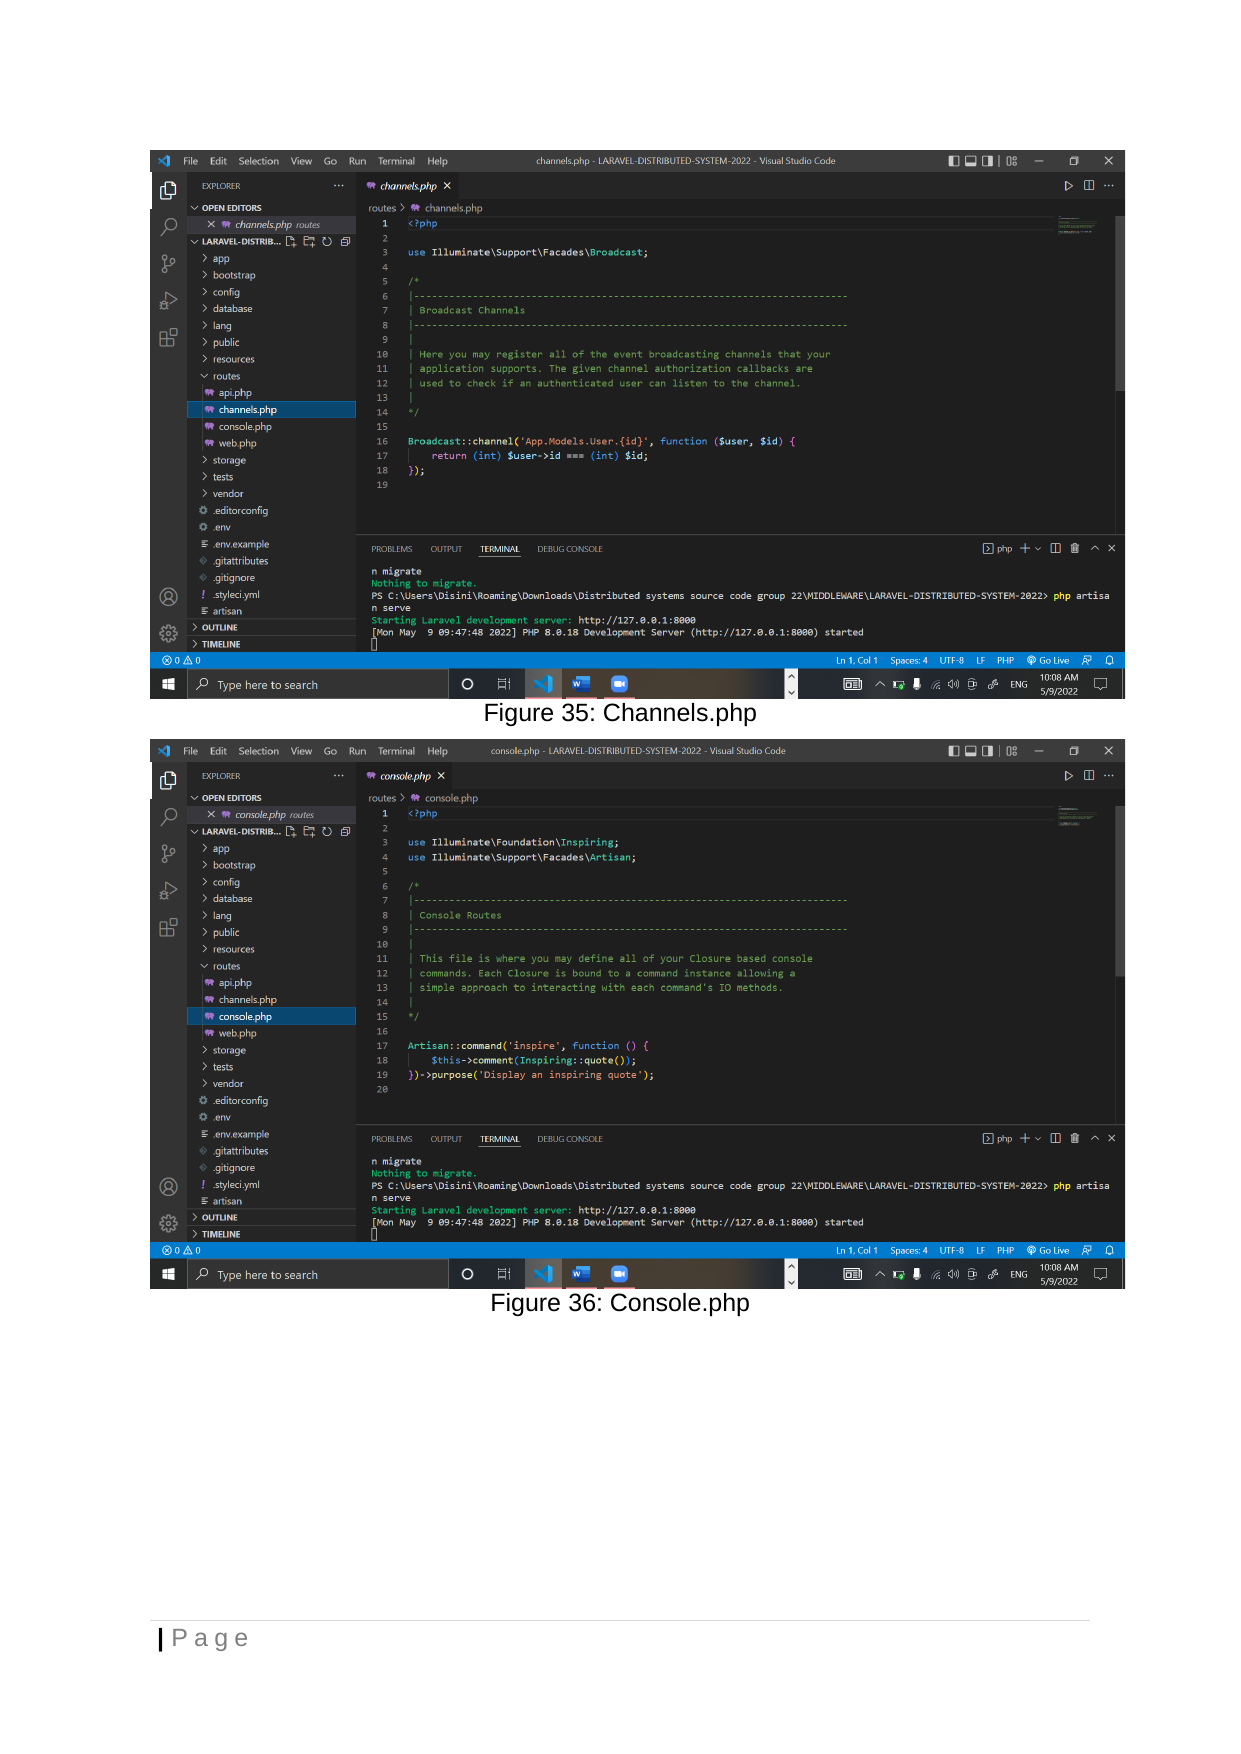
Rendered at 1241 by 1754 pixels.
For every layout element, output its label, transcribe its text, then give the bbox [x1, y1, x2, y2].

picture [150, 739, 1125, 1289]
text Figure 35: Channels.php [150, 699, 1090, 727]
text Figure 36: Console.php [150, 1289, 1090, 1317]
picture [150, 150, 1125, 699]
